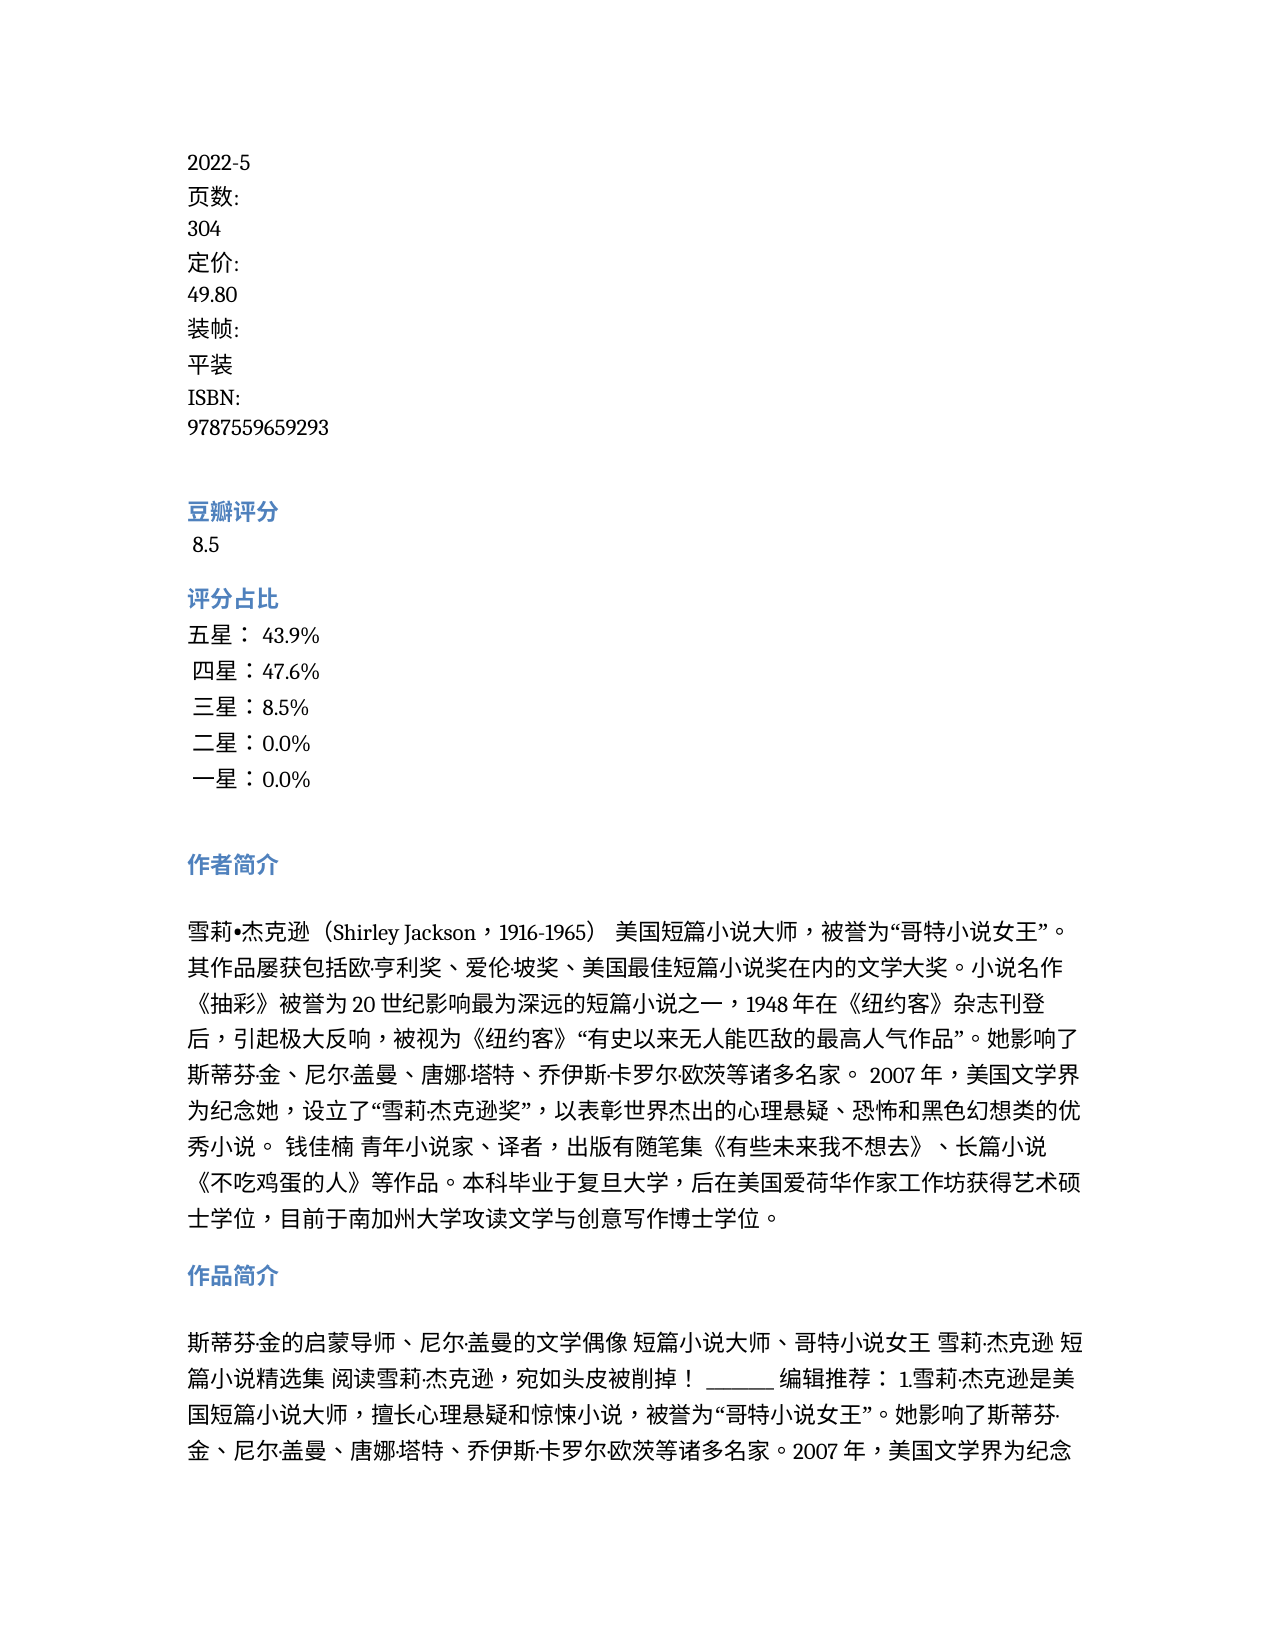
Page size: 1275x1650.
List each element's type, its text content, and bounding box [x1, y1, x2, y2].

text 8.5 [187, 532, 1087, 558]
subtitle 作者简介 [187, 849, 1087, 880]
subtitle 豆瓣评分 [187, 496, 1087, 527]
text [187, 150, 1087, 471]
subtitle 作品简介 [187, 1260, 1087, 1291]
text 雪莉•杰克逊（Shirley Jackson，1916-1965） 美国短篇小说大师，被誉为“哥特小说女王”。其作品屡获包括欧·亨利奖、爱伦·坡奖、美国最佳短篇小说奖在内的文学大奖。小说名作《抽彩》被誉为20世纪影响最为深远的短篇小说之一，1948年在《纽约客》杂志刊登后，引起极大反响，被视为《纽约客》“有史以来无人能匹敌的最高人气作品”。她影响了斯蒂芬·金、尼尔·盖曼、唐娜·塔特、乔伊斯·卡罗尔·欧茨等诸多名家。 2007年，美国文学界为纪念她，设立了“雪莉·杰克逊奖”，以表彰世界杰出的心理悬疑、恐怖和黑色幻想类的优秀小说。 钱佳楠 青年小说家、译者，出版有随笔集《有些未来我不想去》、长篇小说《不吃鸡蛋的人》等作品。本科毕业于复旦大学，后在美国爱荷华作家工作坊获得艺术硕士学位，目前于南加州大学攻读文学与创意写作博士学位。 [187, 884, 1087, 1234]
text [187, 1296, 1087, 1466]
subtitle 评分占比 [187, 583, 1087, 614]
text 五星： 43.9% 四星： 47.6% 三星： 8.5% 二星： 0.0% 一星： 0.0% [187, 619, 1087, 824]
